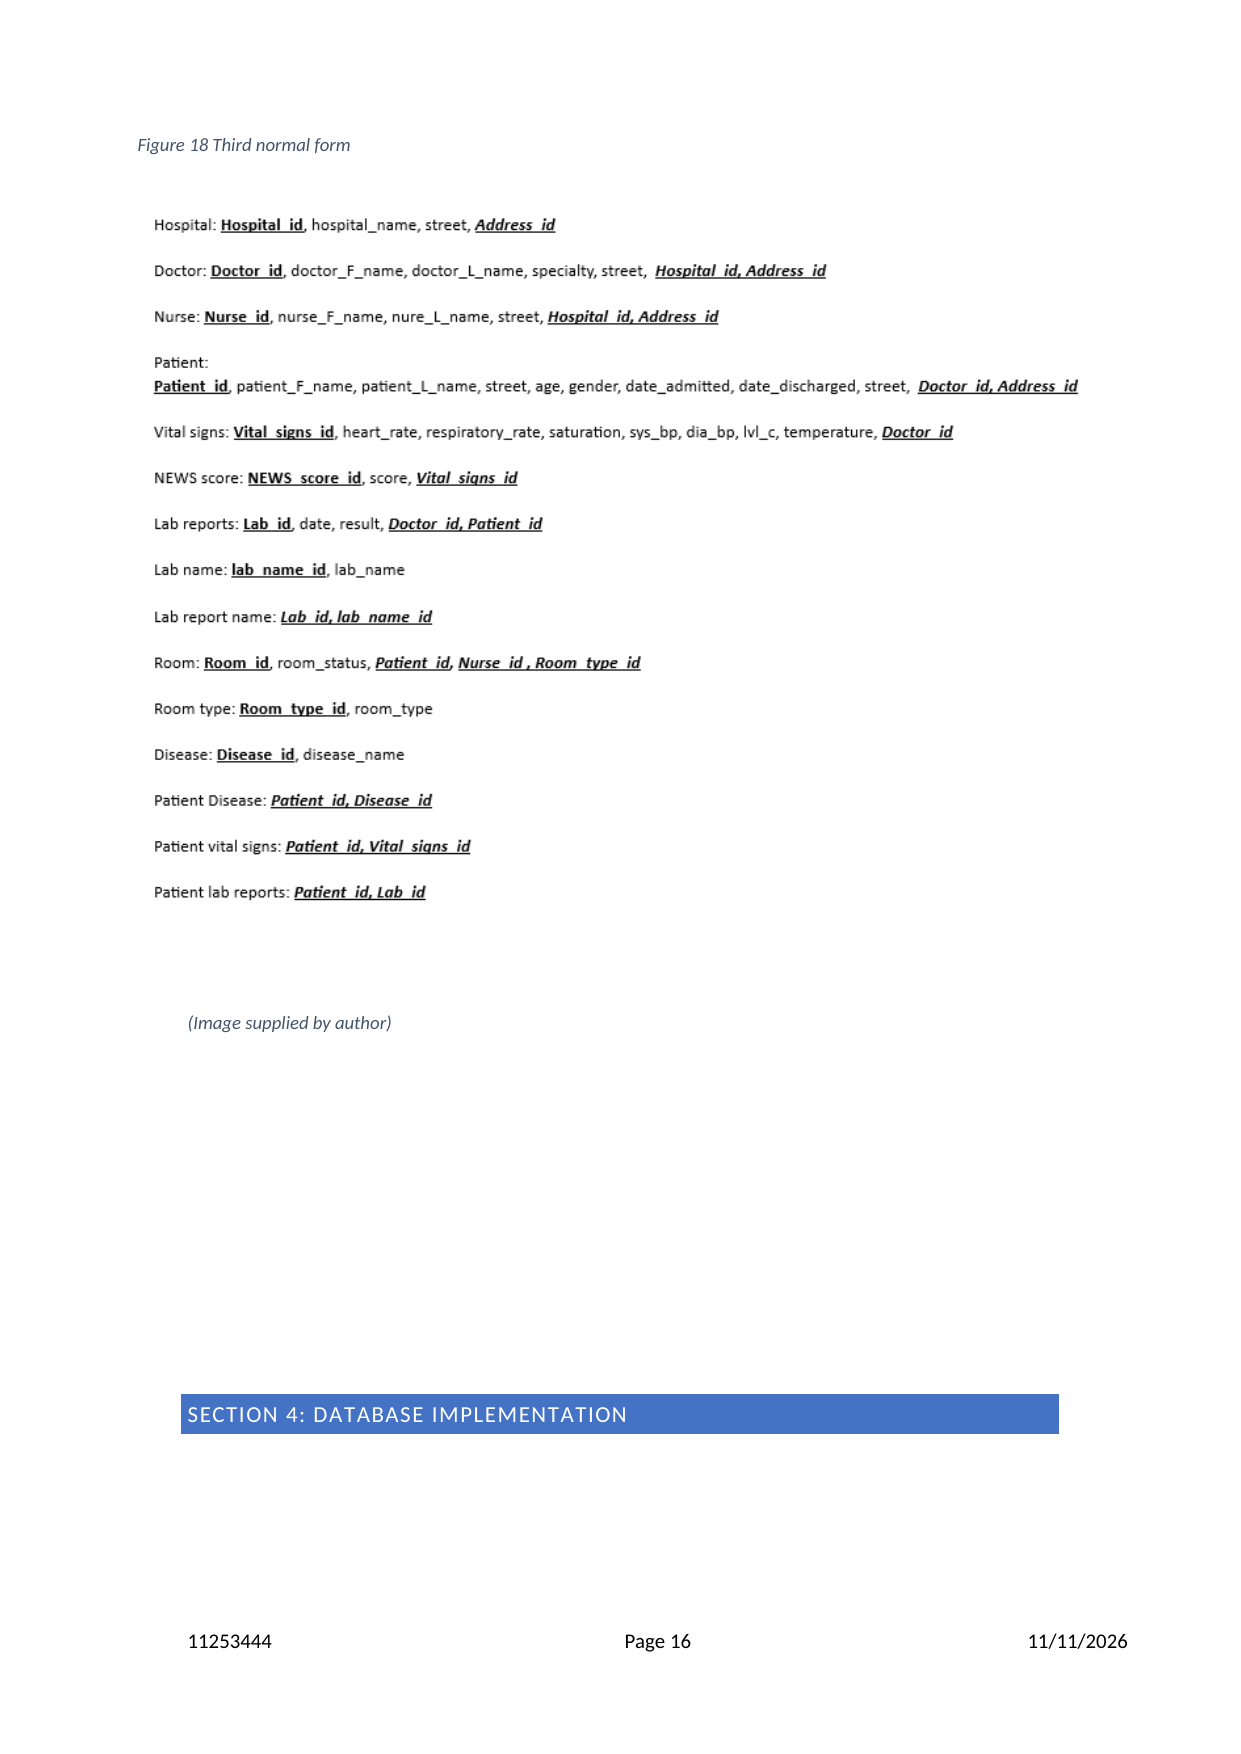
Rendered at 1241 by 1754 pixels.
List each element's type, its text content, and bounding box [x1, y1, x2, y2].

subtitle SECTION 4: DATABASE IMPLEMENTATION [188, 1400, 1053, 1428]
picture [137, 208, 1103, 937]
text (Image supplied by author) [187, 1011, 1053, 1034]
